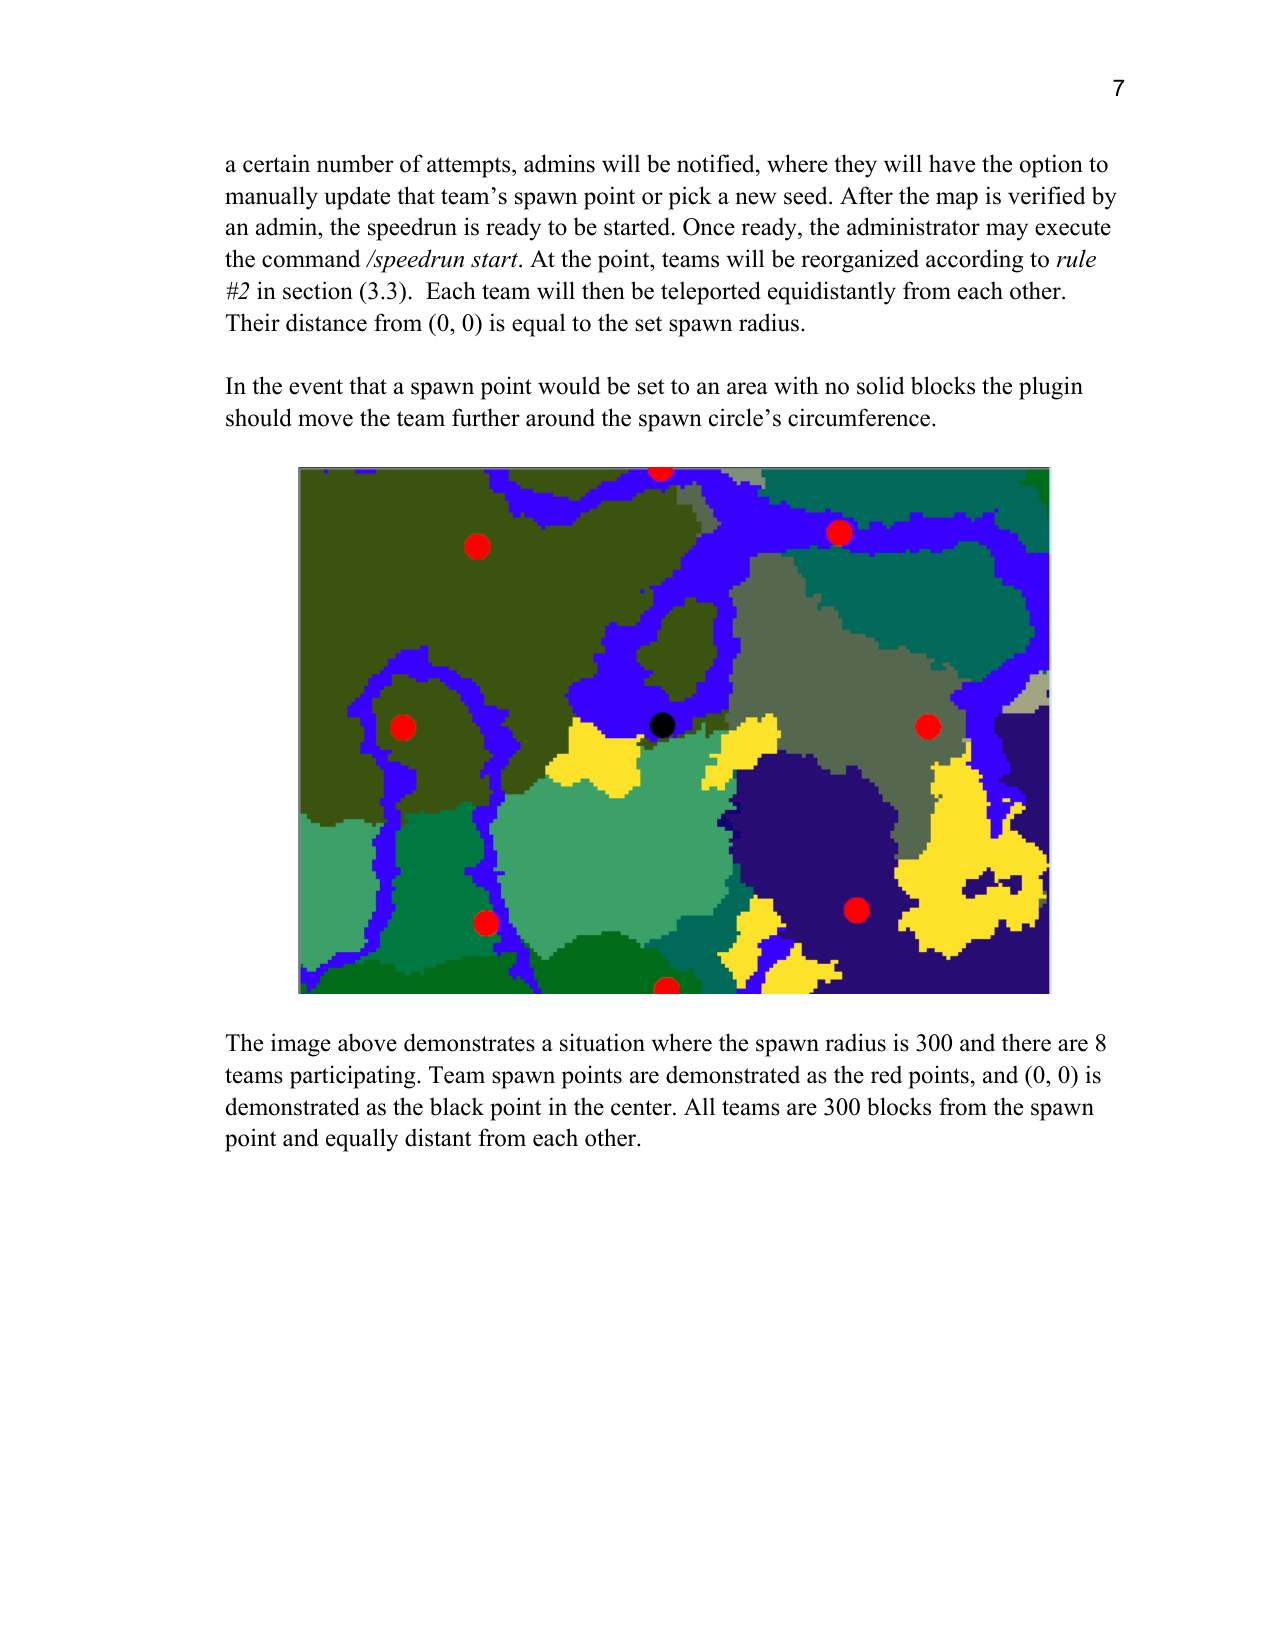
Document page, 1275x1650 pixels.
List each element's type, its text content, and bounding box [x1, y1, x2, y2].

text In the event that a spawn point would be set to an area with no solid blocks the plugin should move the team further around the spawn circle’s circumference. [225, 372, 1125, 432]
text The image above demonstrates a situation where the spawn radius is 300 and there are 8 teams participating. Team spawn points are demonstrated as the red points, and (0, 0) is demonstrated as the black point in the center. All teams are 300 blocks from the spawn point and equally distant from each other. [225, 1029, 1125, 1152]
picture [298, 467, 1052, 994]
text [225, 150, 1125, 337]
